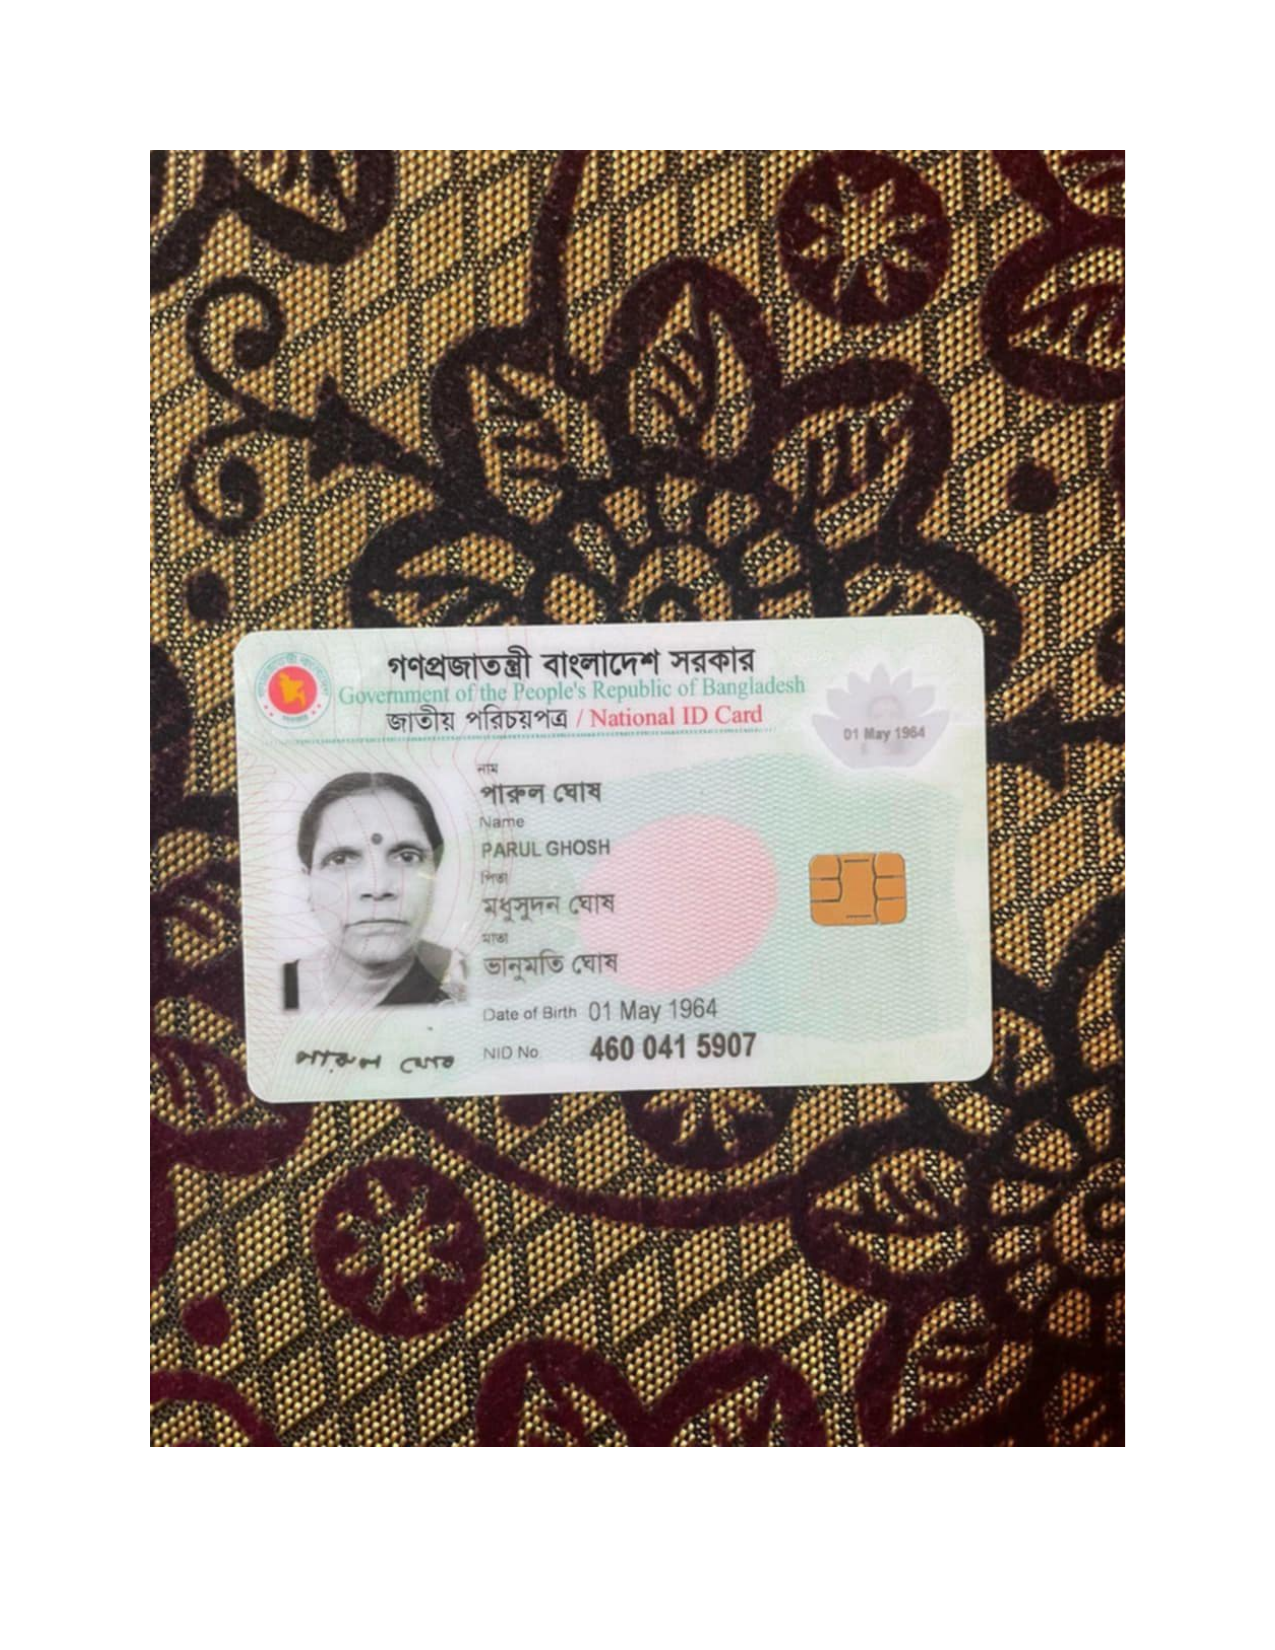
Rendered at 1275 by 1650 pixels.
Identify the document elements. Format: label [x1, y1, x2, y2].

picture [150, 150, 1125, 1447]
